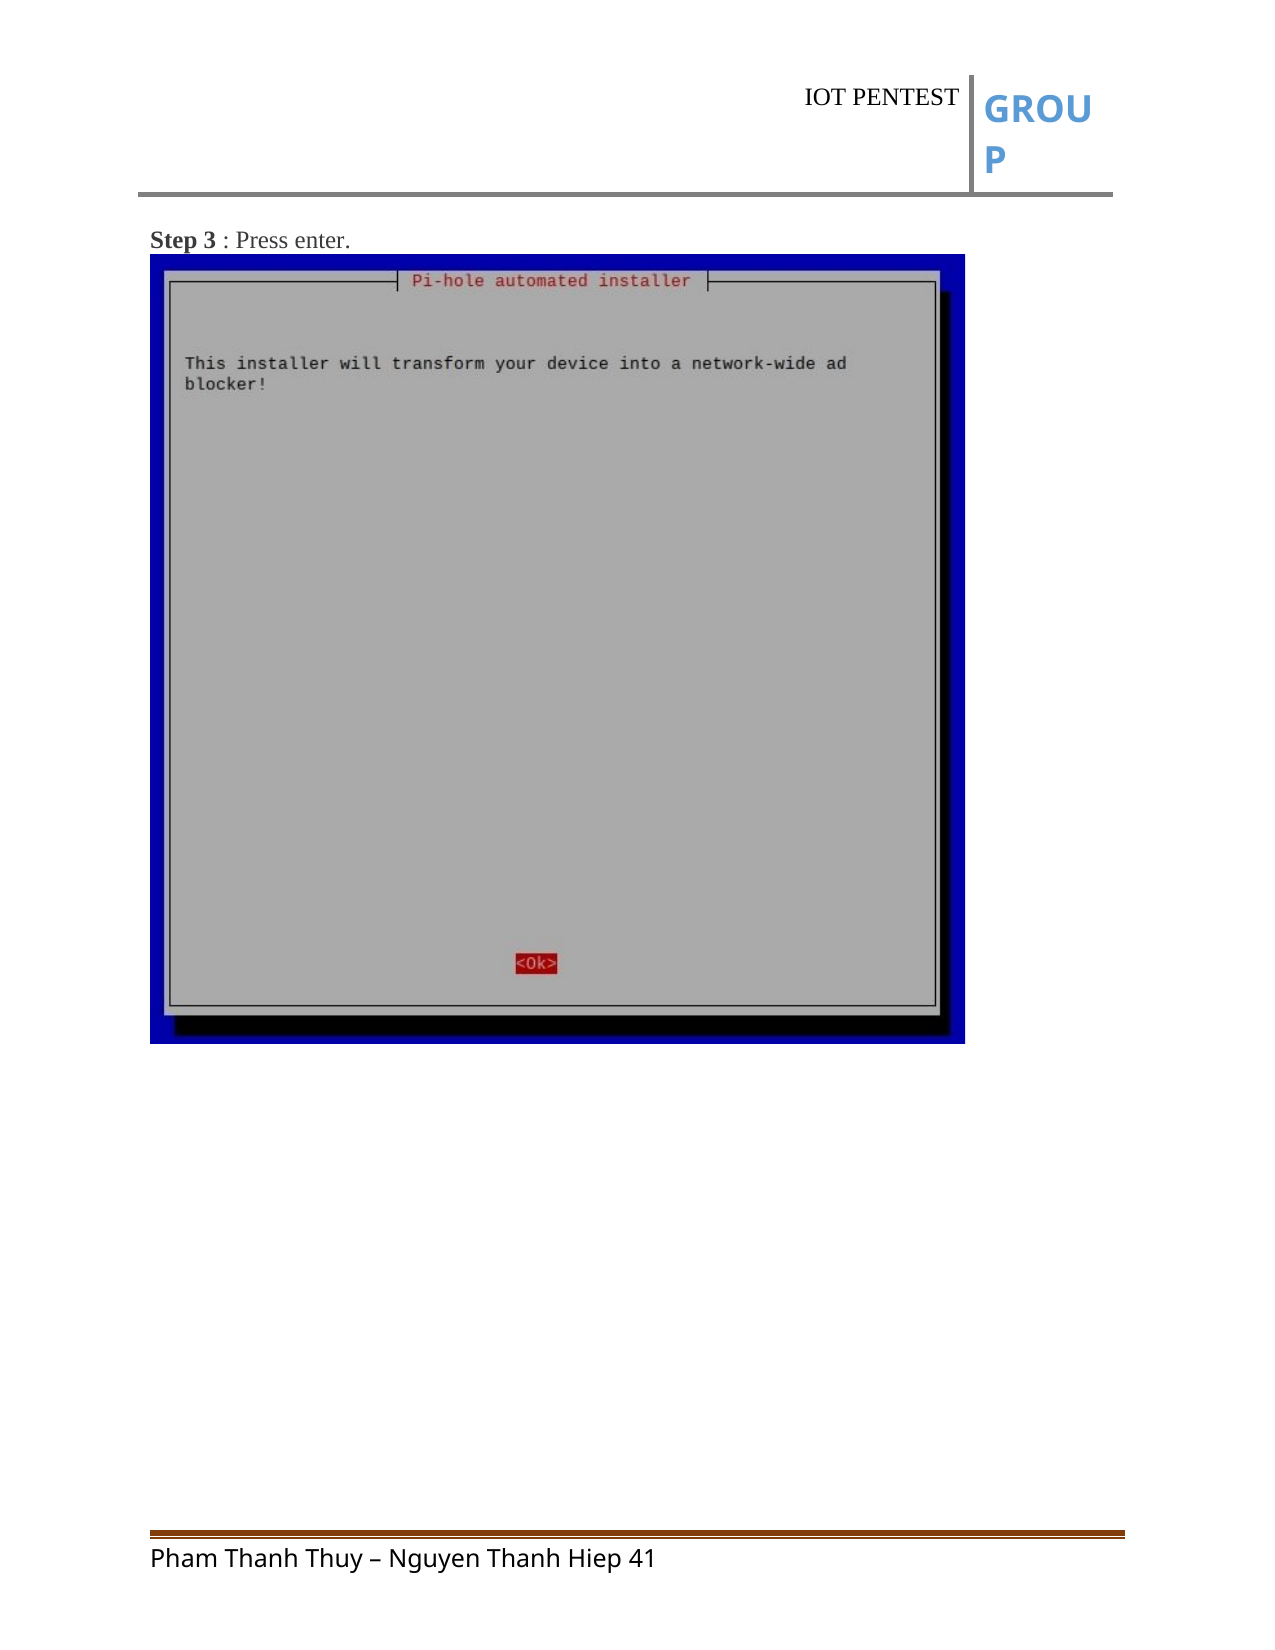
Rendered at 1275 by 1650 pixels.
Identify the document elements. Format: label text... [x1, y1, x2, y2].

text Step 3 : Press enter. [150, 226, 1125, 254]
picture [150, 254, 966, 1044]
